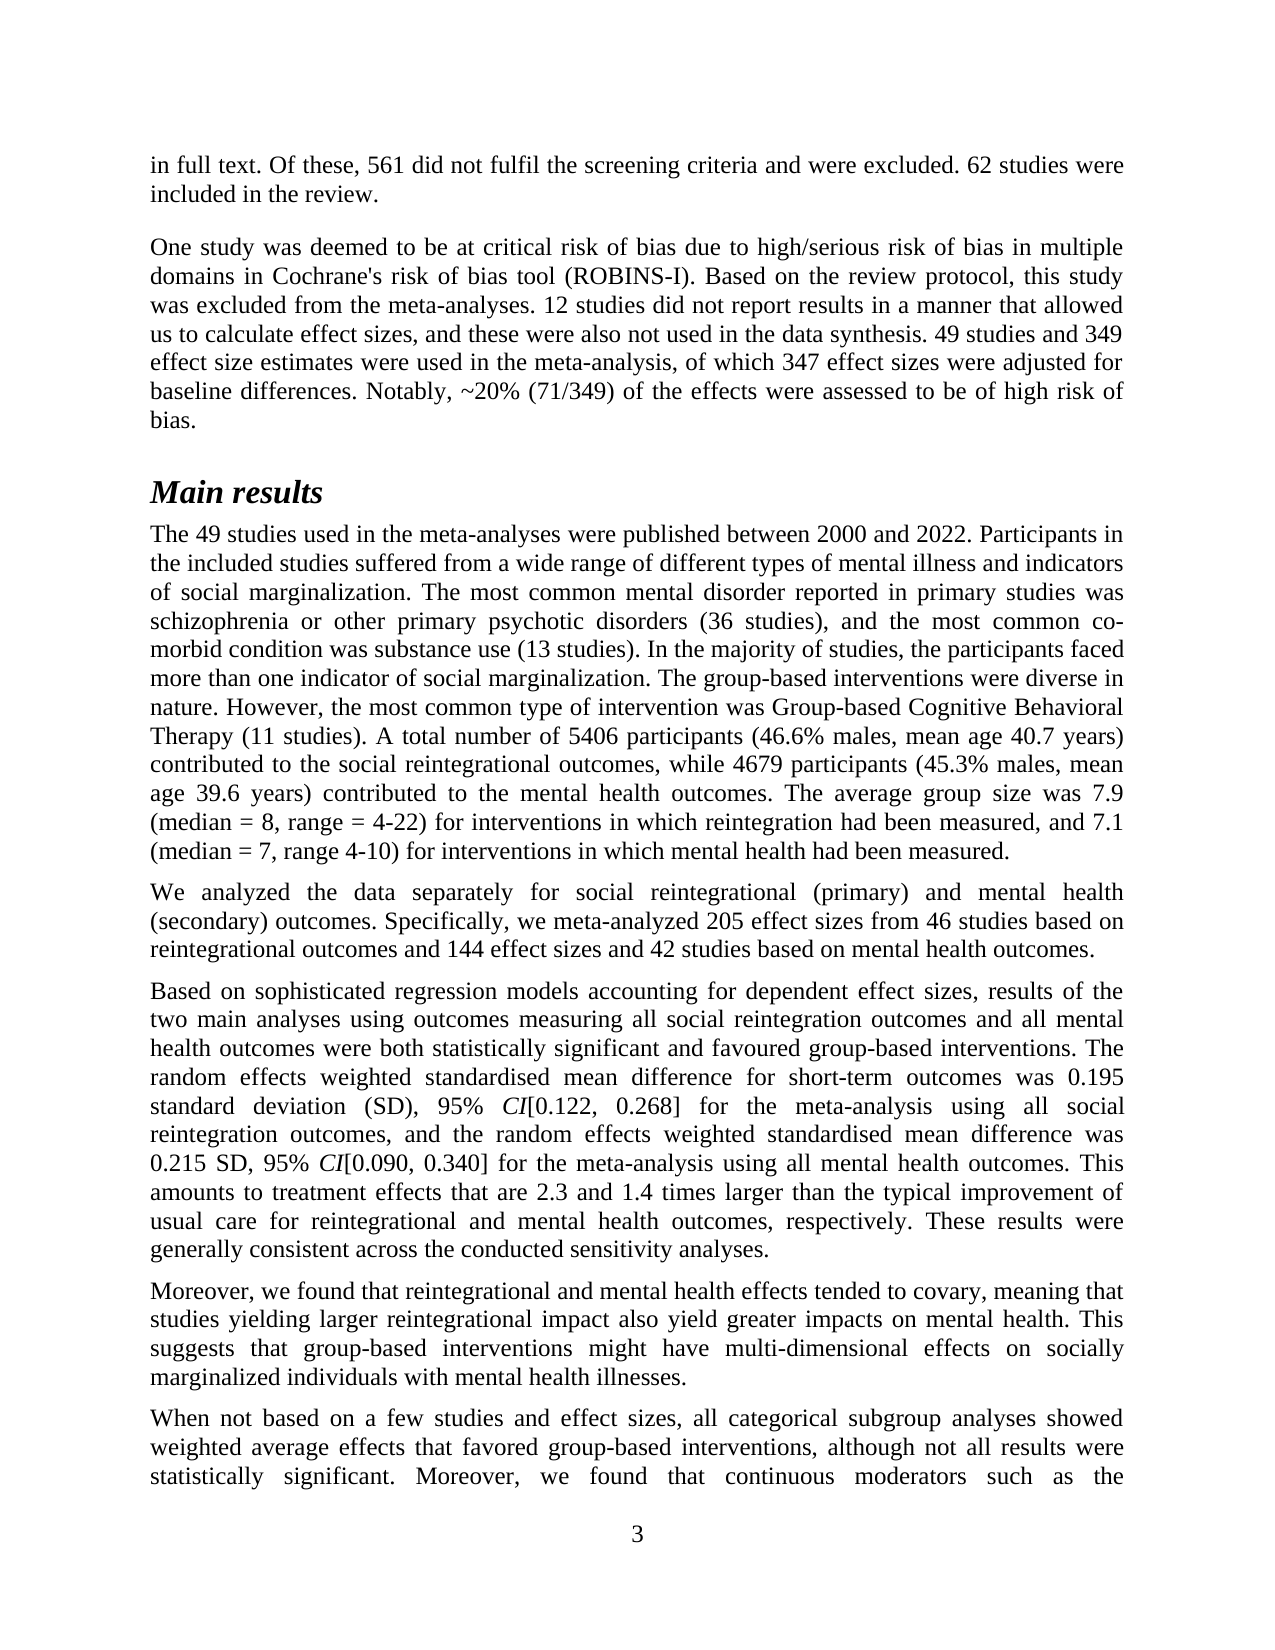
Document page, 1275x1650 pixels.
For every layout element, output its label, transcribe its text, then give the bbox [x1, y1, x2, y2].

subtitle Main results [150, 472, 1125, 510]
